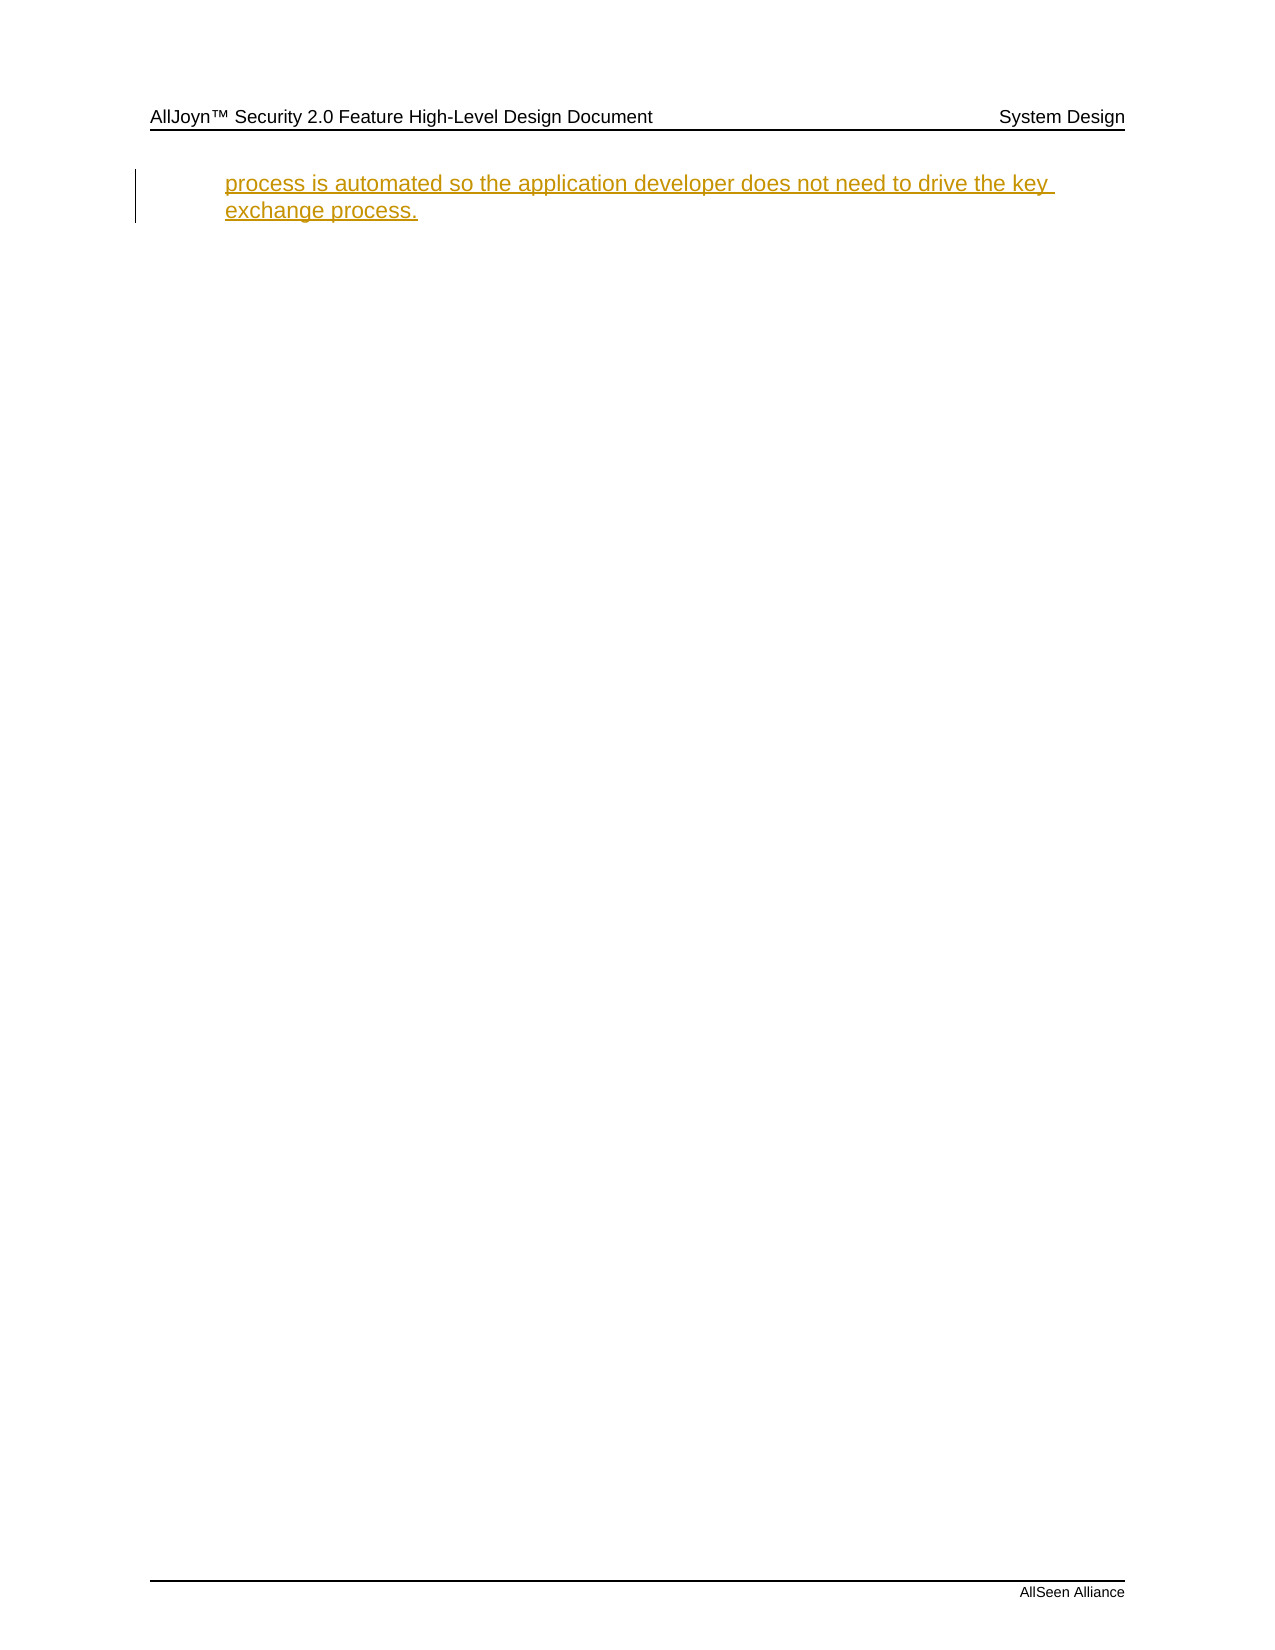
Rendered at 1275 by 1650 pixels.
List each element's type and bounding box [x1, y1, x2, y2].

text [225, 169, 1125, 223]
